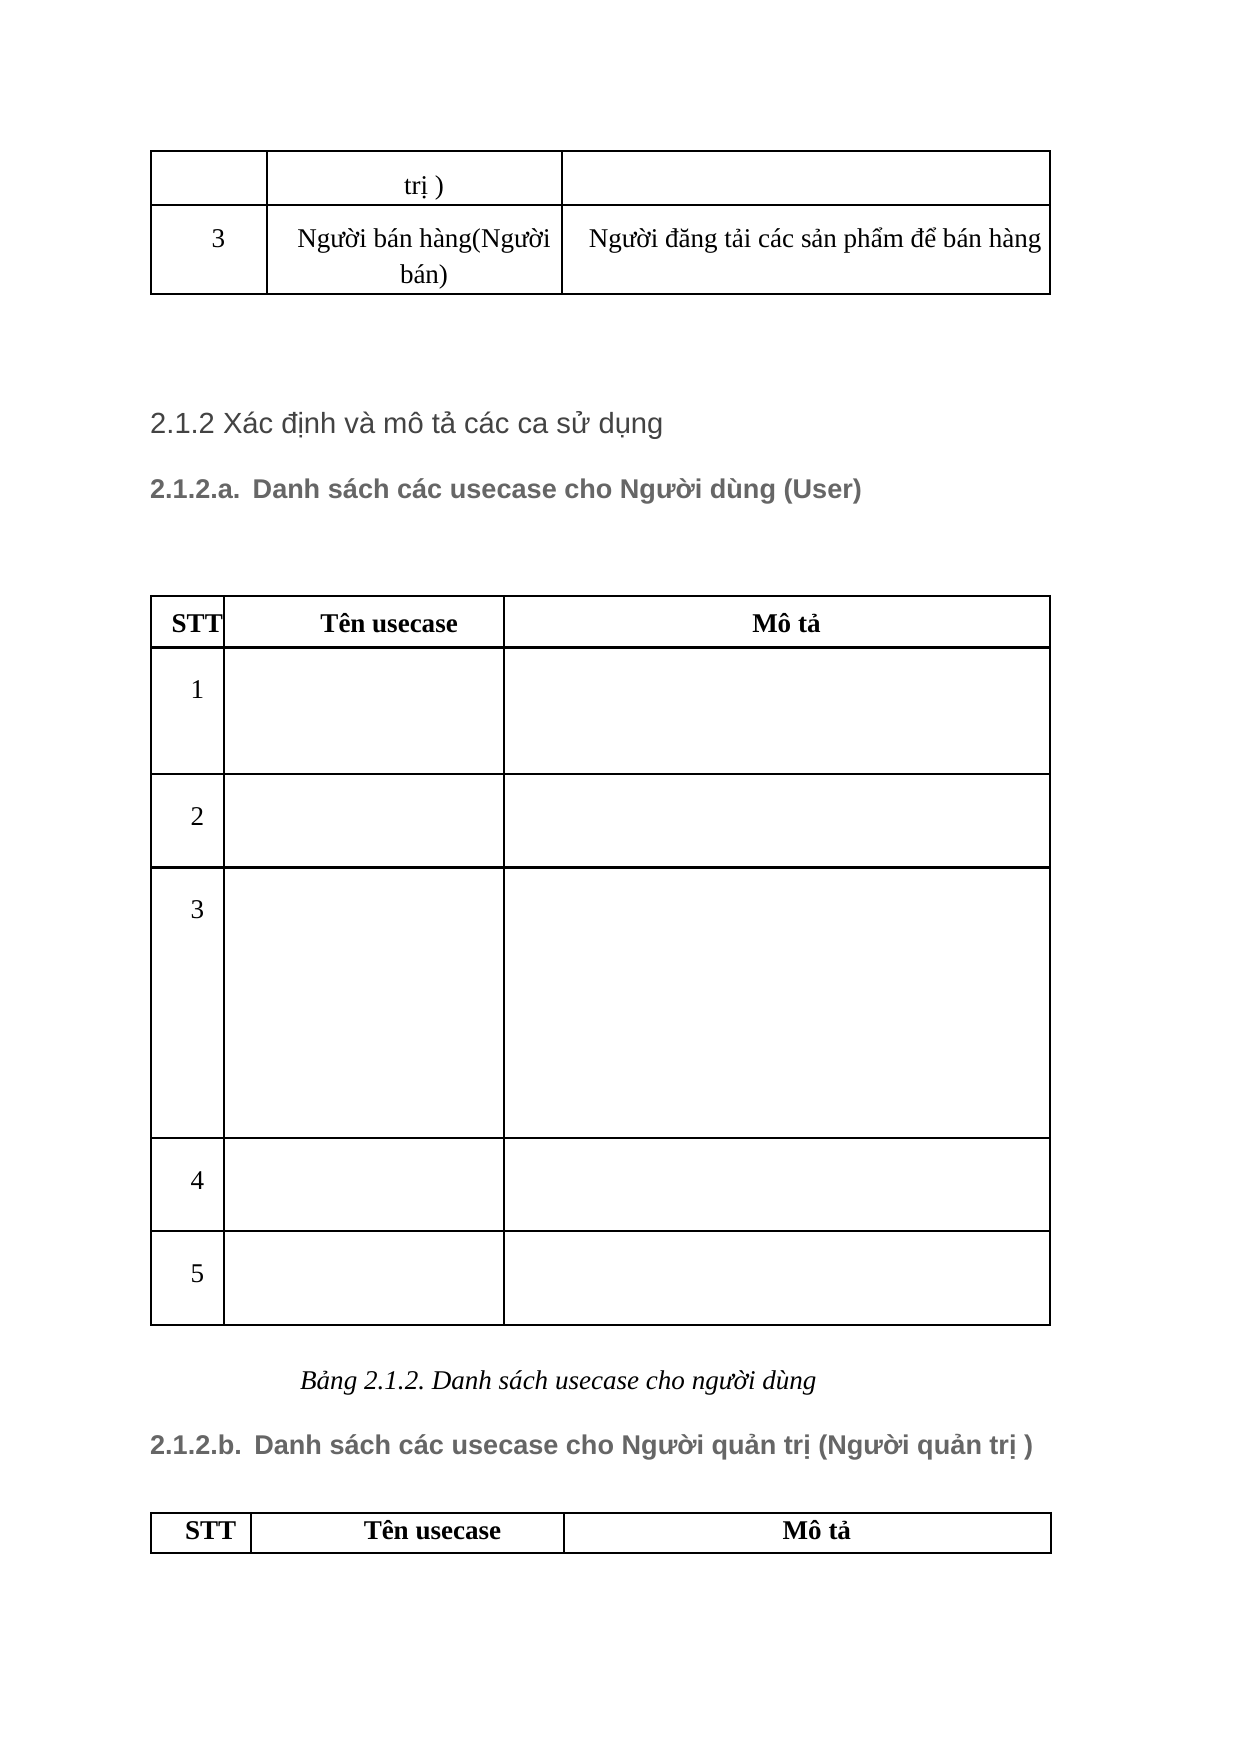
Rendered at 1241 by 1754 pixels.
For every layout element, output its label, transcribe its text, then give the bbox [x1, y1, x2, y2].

table_header STT [152, 1514, 250, 1552]
table_cell [505, 775, 1049, 866]
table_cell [268, 152, 561, 204]
subtitle 2.1.2.a. Danh sách các usecase cho Người dùng (User) [150, 473, 1090, 505]
table_cell 4 [152, 1139, 223, 1230]
table_cell [505, 649, 1049, 773]
subtitle 2.1.2 Xác định và mô tả các ca sử dụng [150, 406, 1090, 439]
table_cell 2 [152, 152, 266, 204]
table_header Tên usecase [225, 597, 503, 646]
table_cell 2 [152, 775, 223, 866]
table_cell [225, 869, 503, 1137]
table_header Tên usecase [252, 1514, 563, 1552]
table_cell [225, 1139, 503, 1230]
table_header STT [152, 597, 223, 646]
table_cell 5 [152, 1232, 223, 1323]
table_cell 1 [152, 649, 223, 773]
table_cell [505, 1232, 1049, 1323]
table_cell [505, 1139, 1049, 1230]
table_cell [225, 775, 503, 866]
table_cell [563, 152, 1049, 204]
subtitle 2.1.2.b. Danh sách các usecase cho Người quản trị (Người quản trị ) [150, 1429, 1090, 1460]
table_cell [225, 1232, 503, 1323]
table_cell Người đăng tải các sản phẩm để bán hàng [563, 206, 1049, 293]
text Bảng 2.1.2. Danh sách usecase cho người dùng [225, 1364, 1090, 1395]
table_header Mô tả [505, 597, 1049, 646]
table_cell [505, 869, 1049, 1137]
table_cell Người bán hàng(Người bán) [268, 206, 561, 293]
table_cell 3 [152, 206, 266, 293]
table_header Mô tả [565, 1514, 1050, 1552]
table_cell [225, 649, 503, 773]
table_cell 3 [152, 869, 223, 1137]
